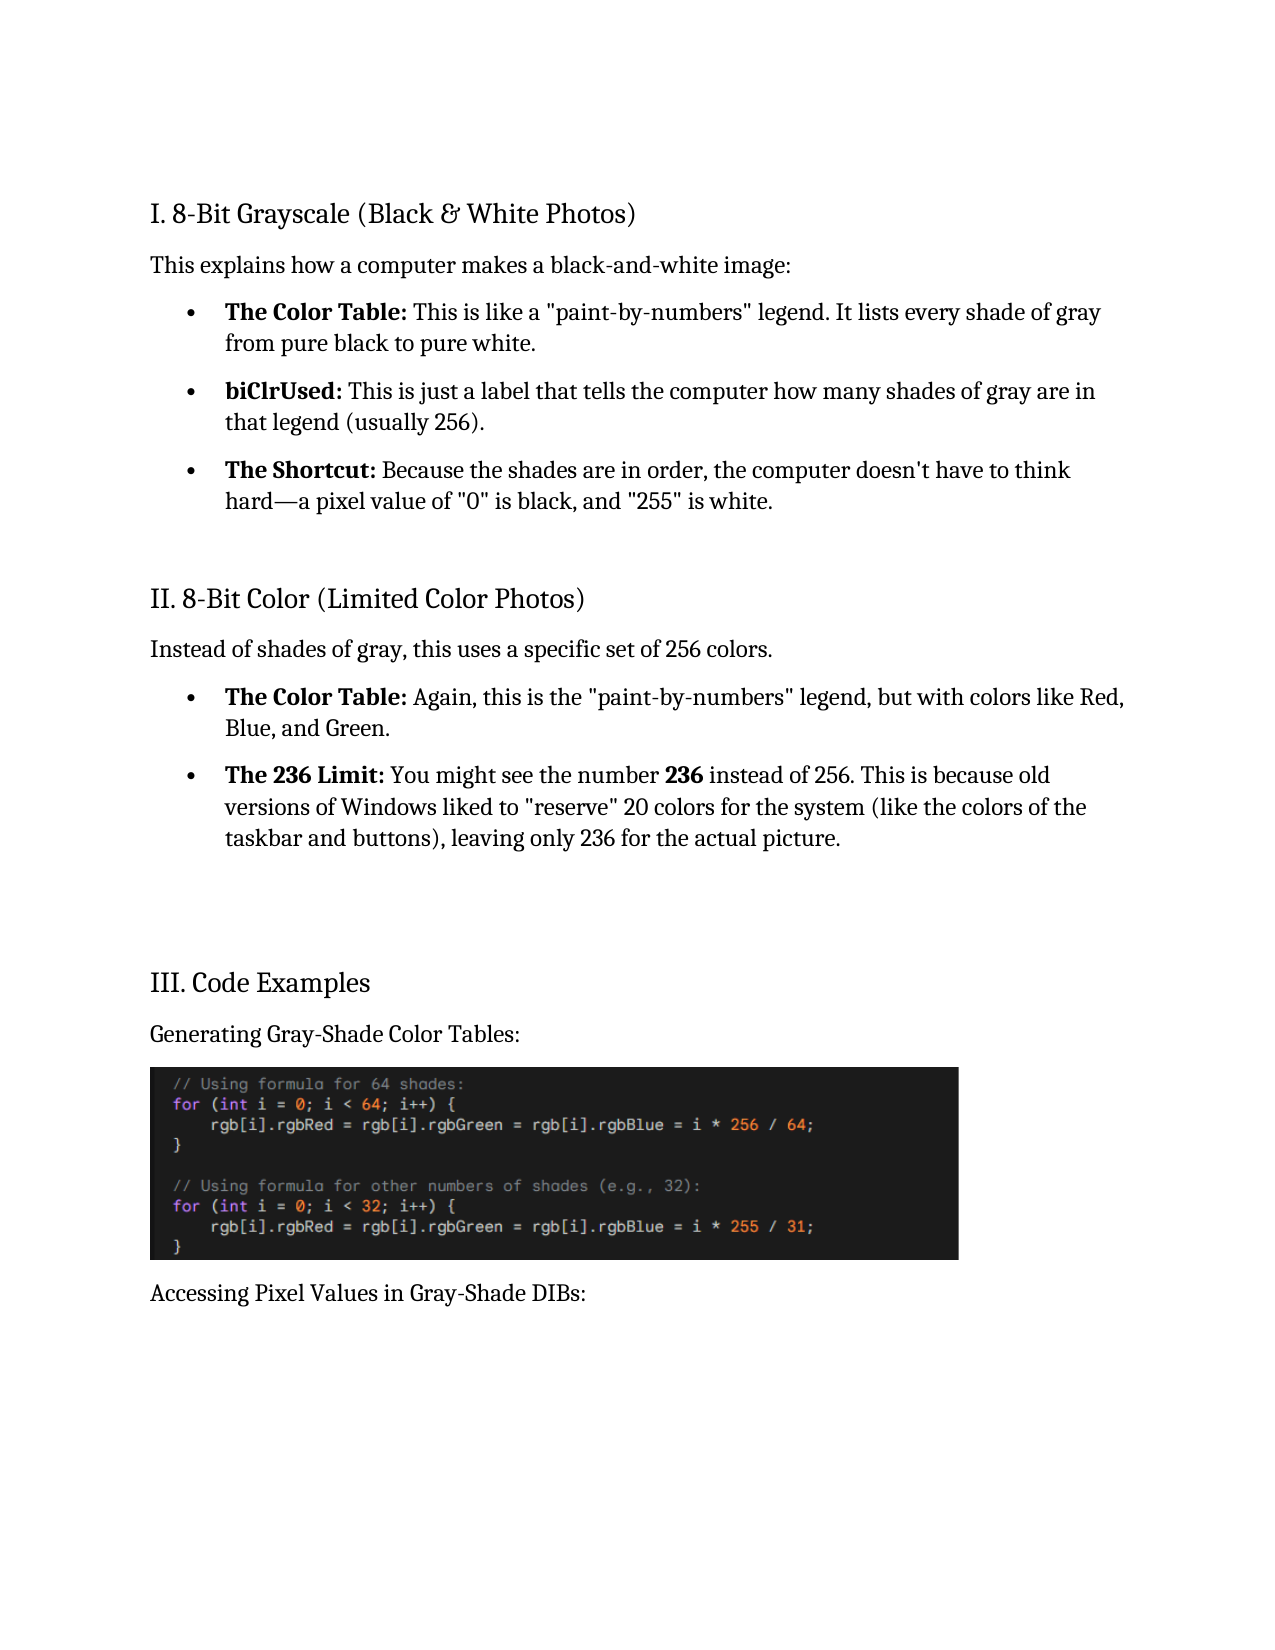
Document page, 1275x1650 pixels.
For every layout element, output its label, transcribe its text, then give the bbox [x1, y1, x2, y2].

list The Shortcut: Because the shades are in order, the computer doesn't have to think hard—a pixel value of "0" is black, and "255" is white. [187, 456, 1125, 516]
list The 236 Limit: You might see the number 236 instead of 256. This is because old versions of Windows liked to "reserve" 20 colors for the system (like the colors of the taskbar and buttons), leaving only 236 for the actual picture. [187, 761, 1125, 852]
picture [150, 1067, 959, 1260]
list The Color Table: Again, this is the "paint-by-numbers" legend, but with colors like Red, Blue, and Green. [187, 683, 1125, 742]
text III. Code Examples [150, 967, 1125, 1000]
text Accessing Pixel Values in Gray-Shade DIBs: [150, 1278, 1125, 1307]
list The Color Table: This is like a "paint-by-numbers" legend. It lists every shade of gray from pure black to pure white. [187, 298, 1125, 358]
text I. 8-Bit Grayscale (Black & White Photos) [150, 198, 1125, 231]
text Generating Gray-Shade Color Tables: [150, 1019, 1125, 1048]
text This explains how a computer makes a black-and-white image: [150, 251, 1125, 279]
text Instead of shades of gray, this uses a specific set of 256 colors. [150, 635, 1125, 664]
list biClrUsed: This is just a label that tells the computer how many shades of gray are in that legend (usually 256). [187, 377, 1125, 437]
text II. 8-Bit Color (Limited Color Photos) [150, 582, 1125, 616]
